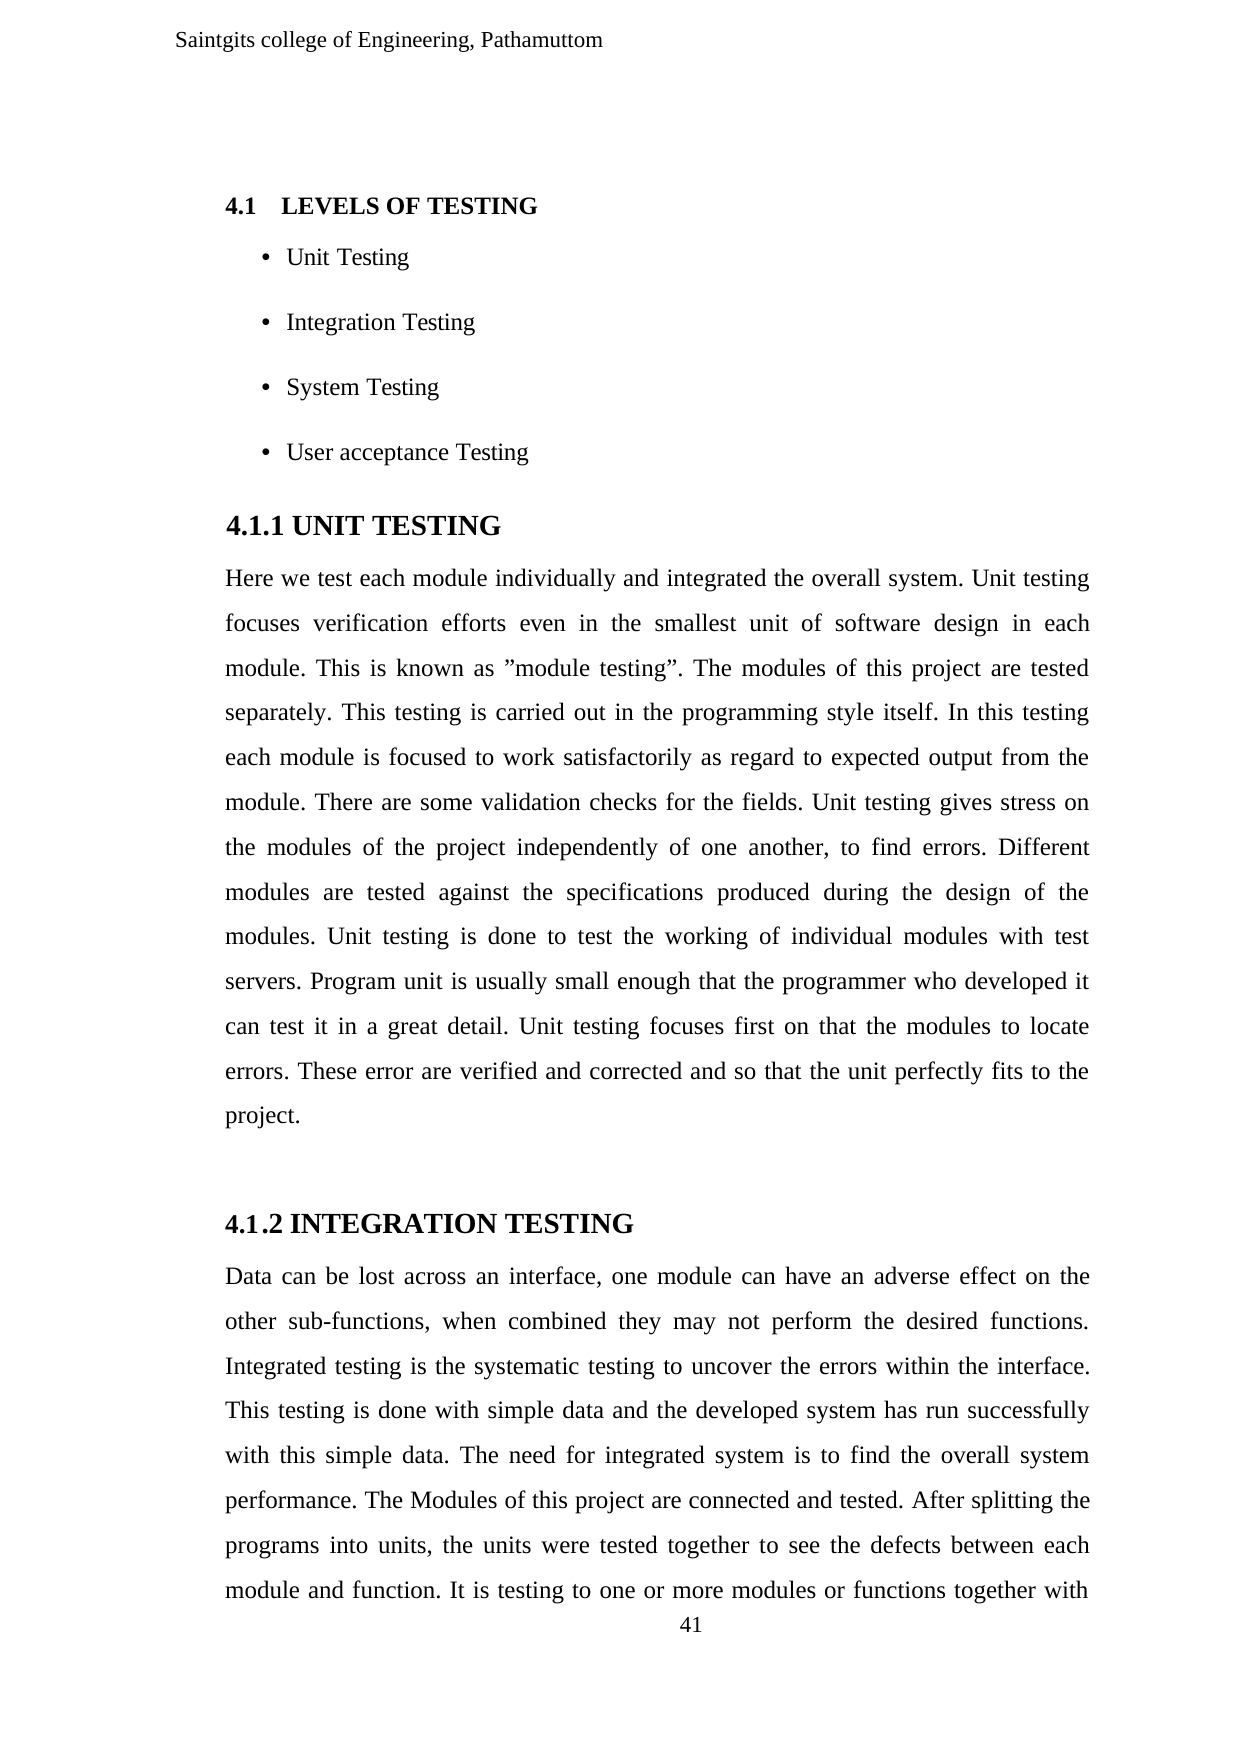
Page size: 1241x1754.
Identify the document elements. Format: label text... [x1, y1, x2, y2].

subtitle LEVELS OF TESTING [225, 191, 1207, 219]
subtitle 4.1.1 UNIT TESTING [175, 508, 1207, 541]
list System Testing [261, 372, 1207, 401]
list Unit Testing [261, 242, 1207, 271]
subtitle .2 INTEGRATION TESTING [225, 1206, 1207, 1239]
list User acceptance Testing [261, 437, 1207, 466]
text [225, 1261, 1090, 1603]
text Here we test each module individually and integrated the overall system. Unit testing focuses verification efforts even in the smallest unit of software design in each module. This is known as ”module testing”. The modules of this project are tested separately. This testing is carried out in the programming style itself. In this testing each module is focused to work satisfactorily as regard to expected output from the module. There are some validation checks for the fields. Unit testing gives stress on the modules of the project independently of one another, to find errors. Different modules are tested against the specifications produced during the design of the modules. Unit testing is done to test the working of individual modules with test servers. Program unit is usually small enough that the programmer who developed it can test it in a great detail. Unit testing focuses first on that the modules to locate errors. These error are verified and corrected and so that the unit perfectly fits to the project. [225, 563, 1090, 1129]
list Integration Testing [261, 307, 1207, 336]
